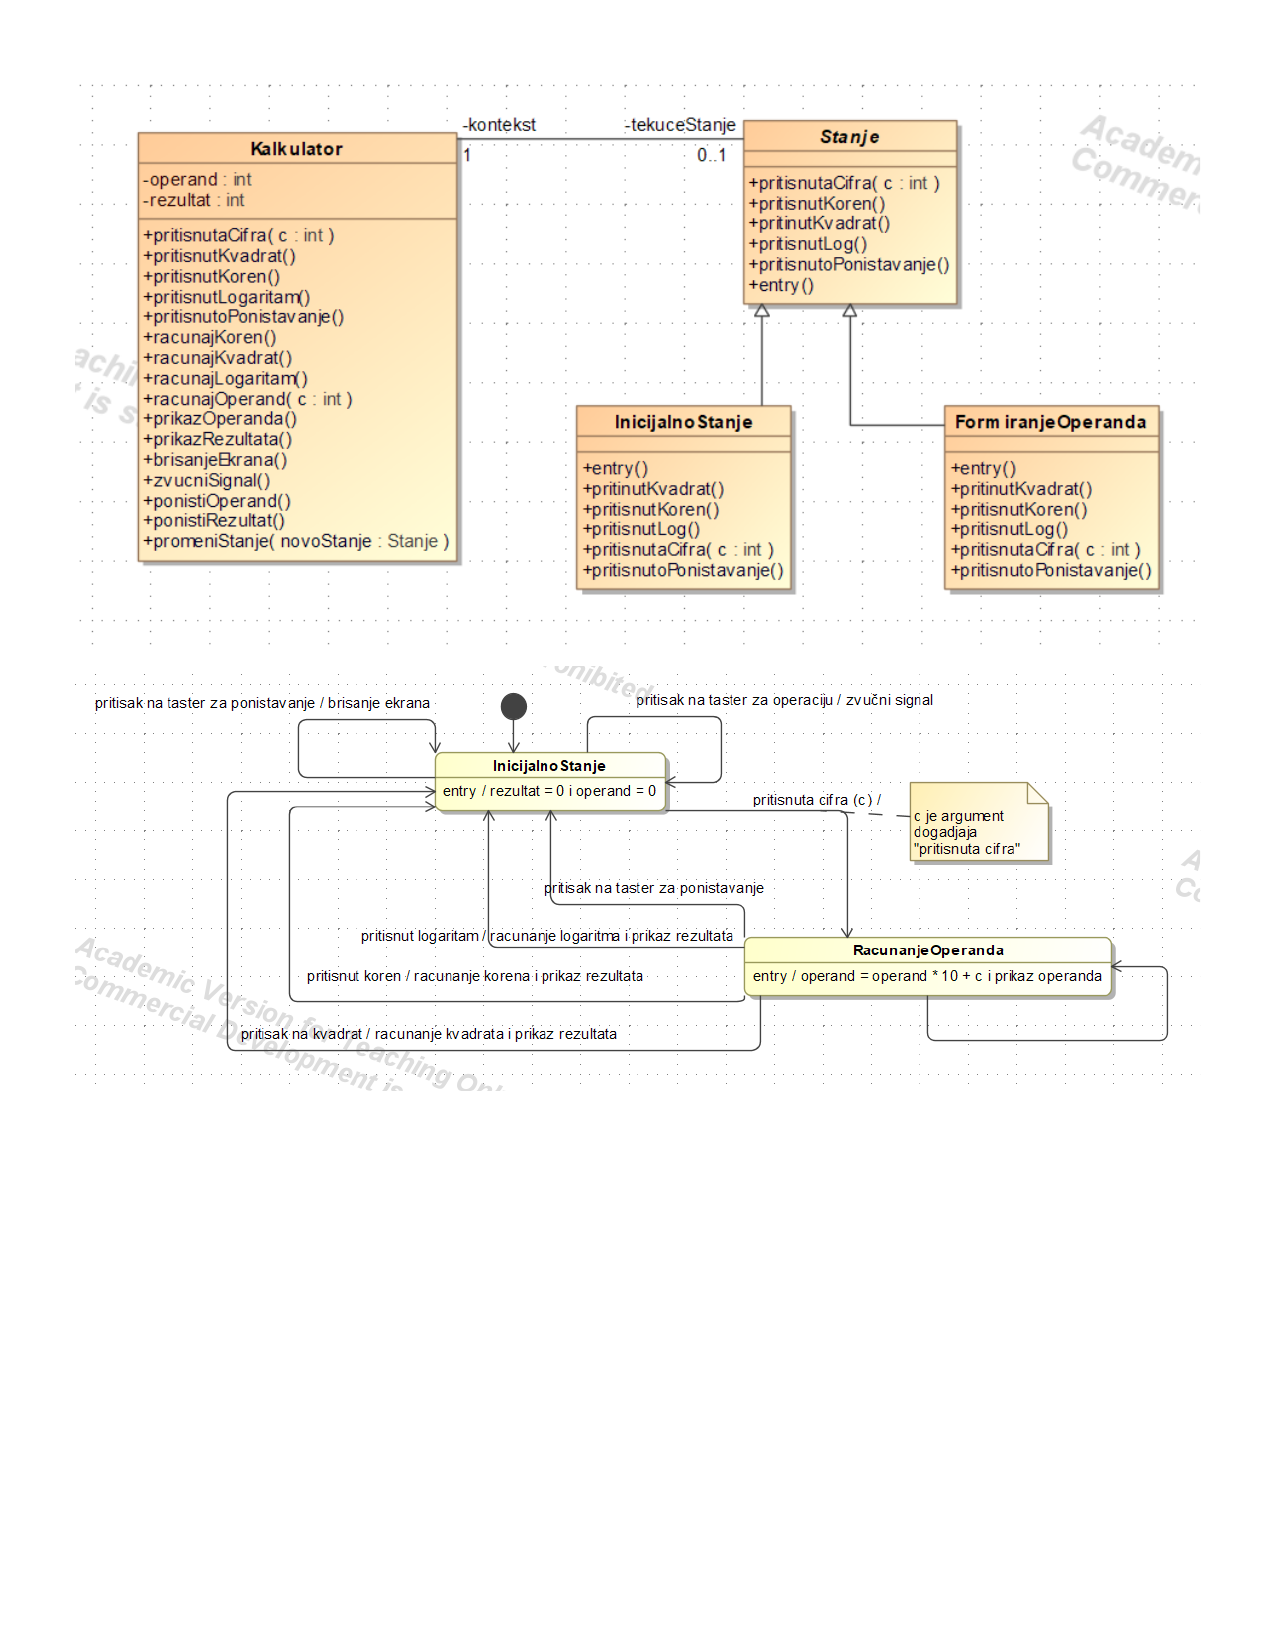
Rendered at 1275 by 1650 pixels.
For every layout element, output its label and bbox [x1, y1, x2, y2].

picture [75, 666, 1200, 1091]
picture [75, 75, 1200, 648]
